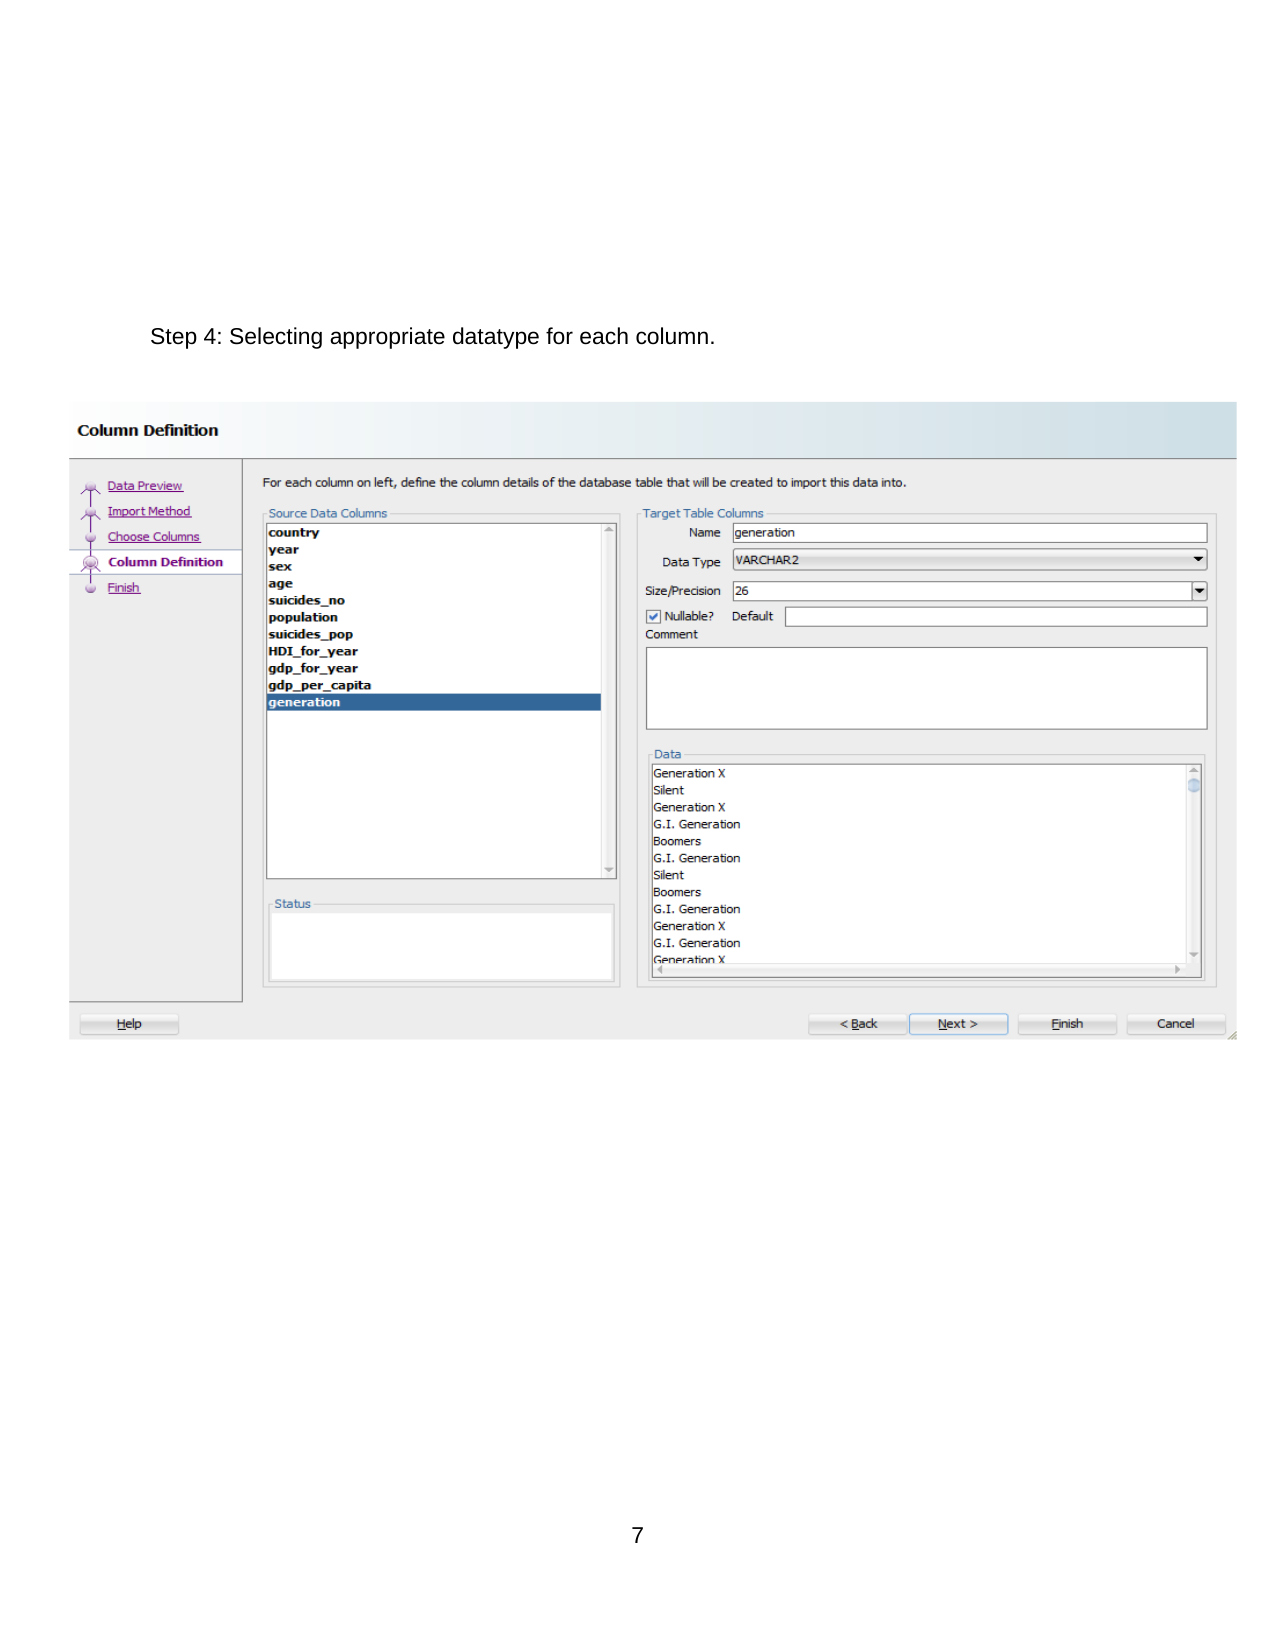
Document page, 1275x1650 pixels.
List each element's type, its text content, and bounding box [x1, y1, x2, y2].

text Step 4: Selecting appropriate datatype for each column. [150, 323, 1125, 349]
picture [60, 369, 1246, 1048]
